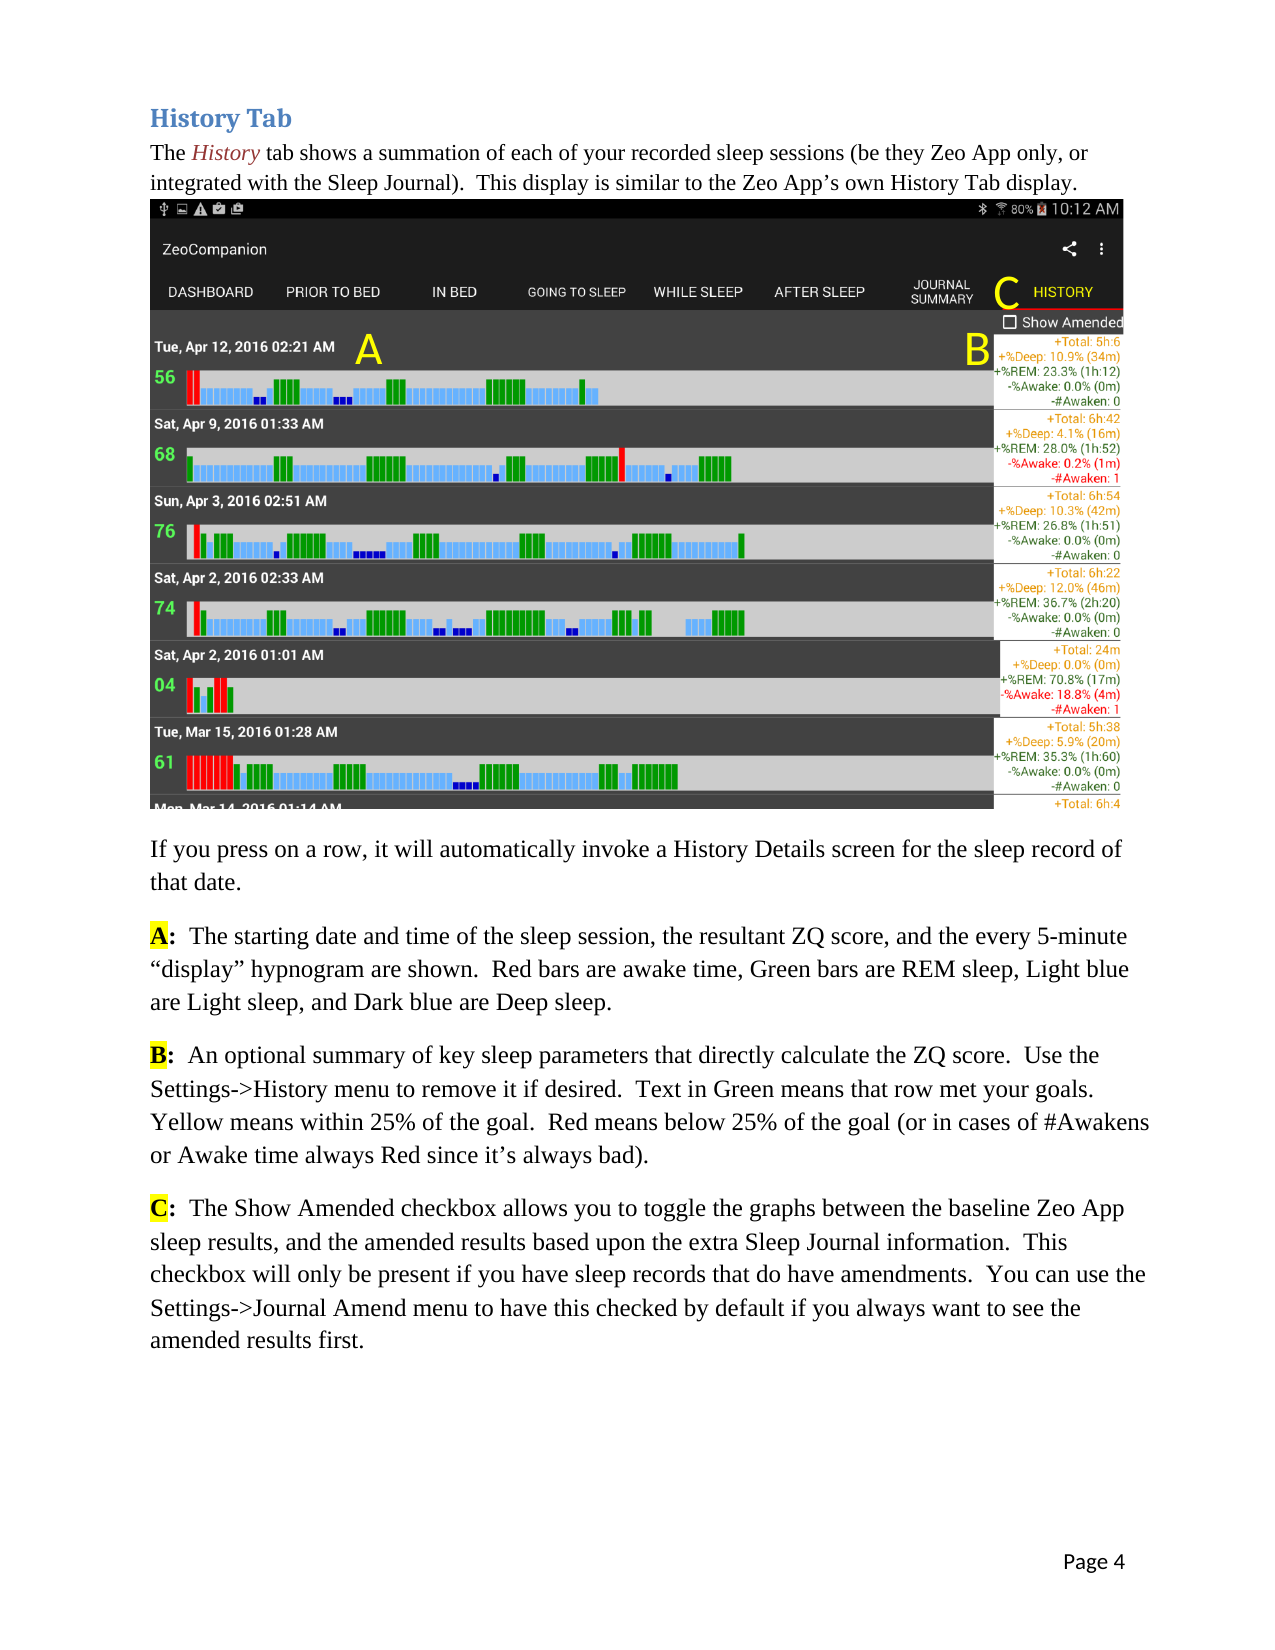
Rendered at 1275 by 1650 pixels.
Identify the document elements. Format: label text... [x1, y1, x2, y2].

subtitle History Tab [150, 103, 1162, 134]
text C: The Show Amended checkbox allows you to toggle the graphs between the baseline Zeo App sleep results, and the amended results based upon the extra Sleep Journal information. This checkbox will only be present if you have sleep records that do have amendments. You can use the Settings->Journal Amend menu to have this checked by default if you always want to see the amended results first. [150, 1193, 1162, 1354]
text B: An optional summary of key sleep parameters that directly calculate the ZQ score. Use the Settings->History menu to remove it if desired. Text in Green means that row met your goals. Yellow means within 25% of the goal. Red means below 25% of the goal (or in cases of #Awakens or Awake time always Red since it’s always bad). [150, 1041, 1162, 1168]
picture [150, 199, 1124, 809]
text If you press on a row, it will automatically invoke a History Details screen for the sleep record of that date. [150, 834, 1162, 896]
text A: The starting date and time of the sleep session, the resultant ZQ score, and the every 5-minute “display” hypnogram are shown. Red bars are awake time, Green bars are REM sleep, Light blue are Light sleep, and Dark blue are Deep sleep. [150, 921, 1162, 1016]
